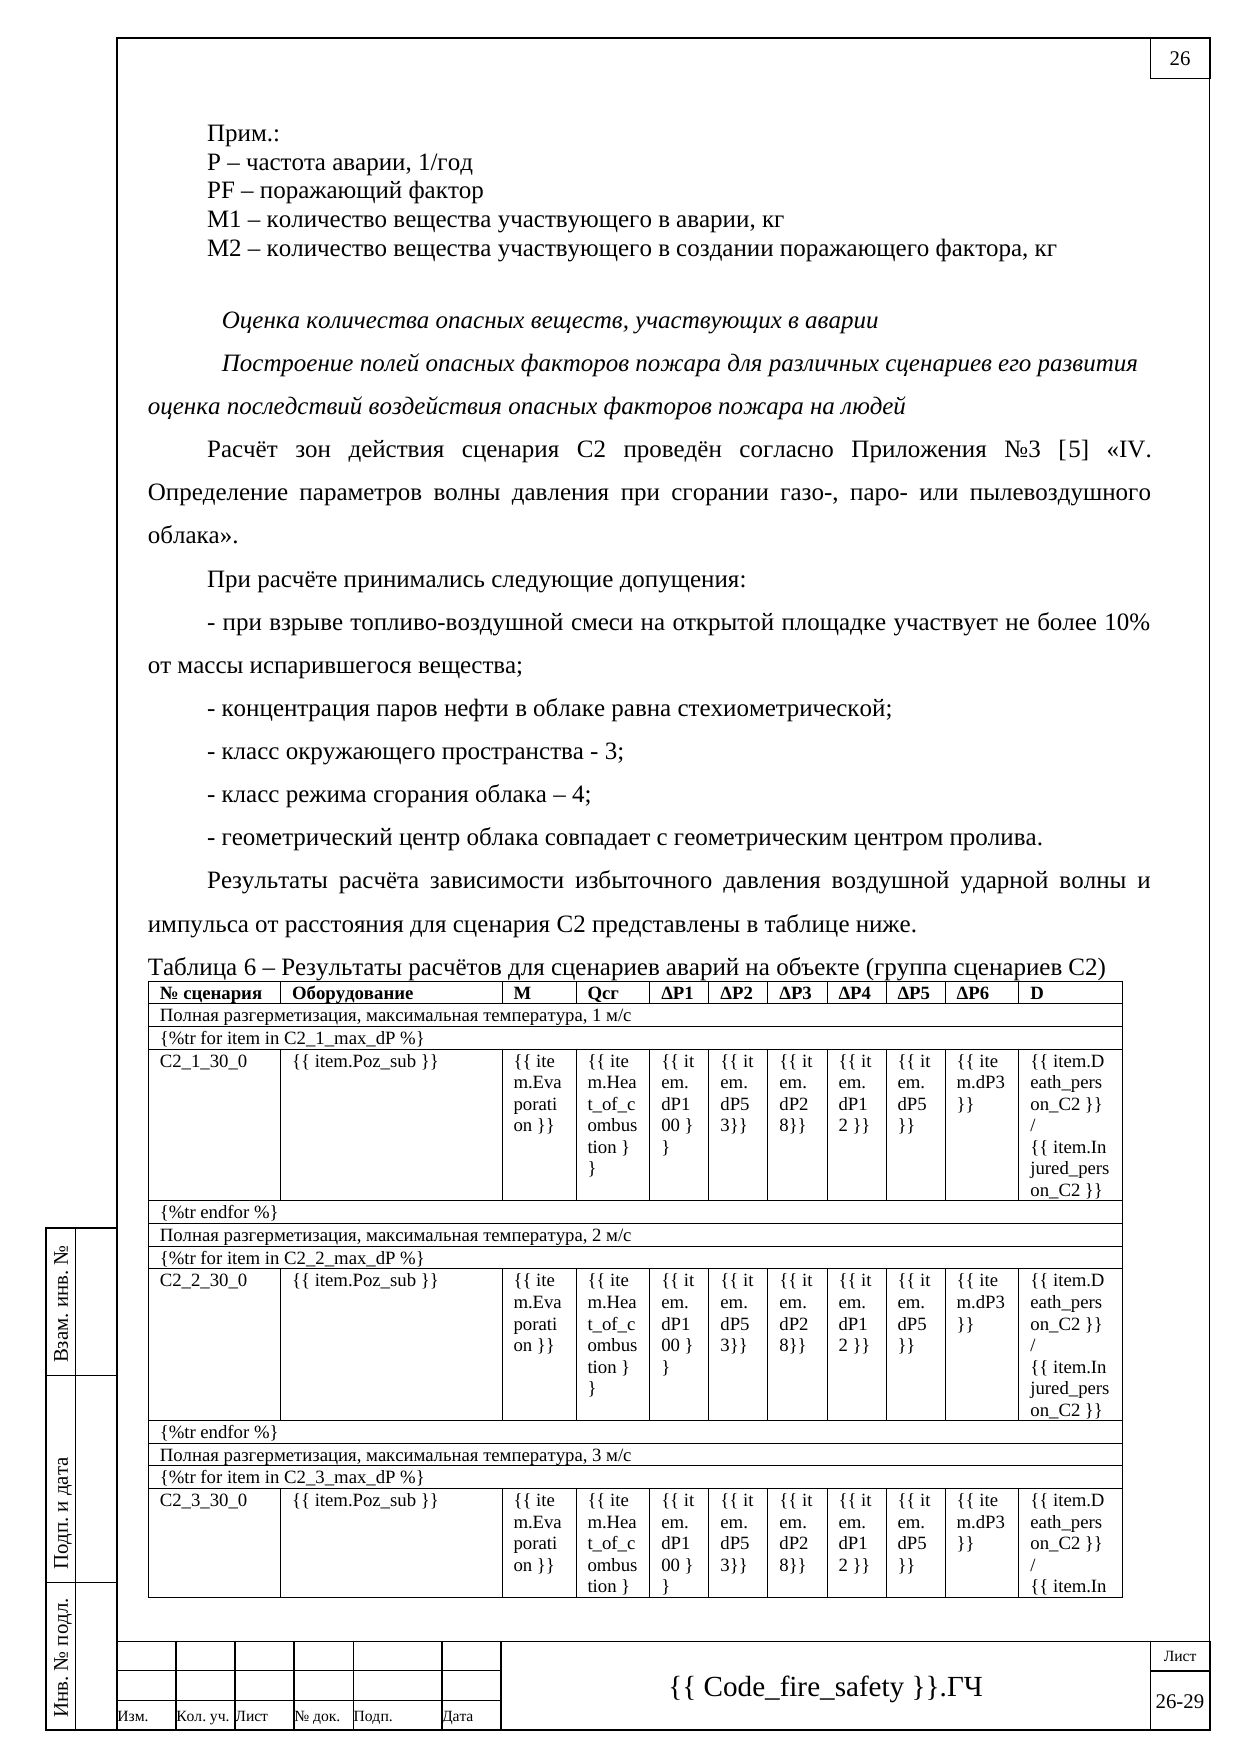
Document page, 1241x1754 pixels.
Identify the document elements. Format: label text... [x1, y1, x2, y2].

table_cell {{ item.dP3 }} [946, 1050, 1018, 1200]
table_cell {{ item.dP100 }} [650, 1050, 708, 1200]
table_cell {{ item.Death_person_C2 }} / {{ item.Injured_person_C2 }} [1019, 1269, 1122, 1420]
table_cell Полная разгерметизация, максимальная температура, 2 м/с [149, 1224, 1122, 1246]
table_cell Полная разгерметизация, максимальная температура, 3 м/с [149, 1444, 1122, 1465]
table_cell {%tr endfor %} [149, 1201, 1122, 1223]
table_header ΔР4 [828, 982, 886, 1003]
table_cell С2_1_30_0 [149, 1050, 280, 1200]
table_cell {%tr for item in C2_2_max_dP %} [149, 1247, 1122, 1268]
table_header ΔР1 [650, 982, 708, 1003]
table_cell {{ item.Heat_of_combustion }} [577, 1050, 649, 1200]
text M1 – количество вещества участвующего в аварии, кг [148, 204, 1152, 233]
table_cell {{ item.dP100 }} [650, 1269, 708, 1420]
table_cell {{ item.Poz_sub }} [281, 1269, 502, 1420]
table_cell {{ item.dP53}} [709, 1269, 767, 1420]
table_cell {{ item.dP53}} [709, 1489, 767, 1597]
table_header М [503, 982, 576, 1003]
table_cell {{ item.Evaporation }} [503, 1050, 576, 1200]
table_cell {{ item.dP100 }} [650, 1489, 708, 1597]
table_cell {{ item.dP3 }} [946, 1269, 1018, 1420]
table_header ΔР5 [887, 982, 945, 1003]
text - класс окружающего пространства - 3; [148, 736, 1152, 765]
table_cell {{ item.dP28}} [768, 1050, 827, 1200]
table_cell {{ item.Heat_of_combustion }} [577, 1489, 649, 1597]
text - геометрический центр облака совпадает с геометрическим центром пролива. [148, 822, 1152, 851]
table_cell {{ item.dP28}} [768, 1489, 827, 1597]
table_header ΔР2 [709, 982, 767, 1003]
table_cell {{ item.dP12 }} [828, 1489, 886, 1597]
text Прим.: [148, 118, 1152, 147]
table_cell {%tr for item in C2_3_max_dP %} [149, 1466, 1122, 1488]
table_cell {{ item.Heat_of_combustion }} [577, 1269, 649, 1420]
text P – частота аварии, 1/год [148, 147, 1152, 176]
table_header № сценария [149, 982, 280, 1003]
table_header Оборудование [281, 982, 502, 1003]
table_cell {{ item.dP12 }} [828, 1050, 886, 1200]
table_cell {{ item.dP5 }} [887, 1489, 945, 1597]
table_cell {{ item.Evaporation }} [503, 1269, 576, 1420]
text При расчёте принимались следующие допущения: [148, 564, 1152, 592]
table_header ΔР3 [768, 982, 827, 1003]
table_cell {%tr for item in C2_1_max_dP %} [149, 1027, 1122, 1048]
text Оценка количества опасных веществ, участвующих в аварии [148, 305, 1152, 334]
table_cell С2_3_30_0 [149, 1489, 280, 1597]
table_cell {{ item.Death_person_C2 }} / {{ item.Injured_person_C2 }} [1019, 1050, 1122, 1200]
table_cell {{ item.dP12 }} [828, 1269, 886, 1420]
table_cell {{ item.Poz_sub }} [281, 1050, 502, 1200]
text - при взрыве топливо-воздушной смеси на открытой площадке участвует не более 10% от массы испарившегося вещества; [148, 607, 1152, 679]
table_header Qсг [577, 982, 649, 1003]
table_cell {{ item.dP28}} [768, 1269, 827, 1420]
table_cell {{ item.dP53}} [709, 1050, 767, 1200]
table_header ΔР6 [946, 982, 1018, 1003]
text Расчёт зон действия сценария С2 проведён согласно Приложения №3 [5] «IV. Определение параметров волны давления при сгорании газо-, паро- или пылевоздушного облака». [148, 434, 1152, 549]
table_cell {{ item.dP5 }} [887, 1269, 945, 1420]
table_cell {{ item.dP3 }} [946, 1489, 1018, 1597]
table_cell Полная разгерметизация, максимальная температура, 1 м/с [149, 1004, 1122, 1026]
text Построение полей опасных факторов пожара для различных сценариев его развития оценка последствий воздействия опасных факторов пожара на людей [148, 348, 1152, 420]
table_cell {%tr endfor %} [149, 1421, 1122, 1443]
table_cell С2_2_30_0 [149, 1269, 280, 1420]
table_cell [1019, 1489, 1122, 1597]
text - класс режима сгорания облака – 4; [148, 779, 1152, 808]
text PF – поражающий фактор [148, 176, 1152, 204]
table_cell {{ item.Poz_sub }} [281, 1489, 502, 1597]
text - концентрация паров нефти в облаке равна стехиометрической; [148, 693, 1152, 722]
table_cell {{ item.dP5 }} [887, 1050, 945, 1200]
text М2 – количество вещества участвующего в создании поражающего фактора, кг [148, 233, 1152, 262]
table_cell {{ item.Evaporation }} [503, 1489, 576, 1597]
table_header D [1019, 982, 1122, 1003]
text Результаты расчёта зависимости избыточного давления воздушной ударной волны и импульса от расстояния для сценария С2 представлены в таблице ниже. [148, 866, 1152, 937]
